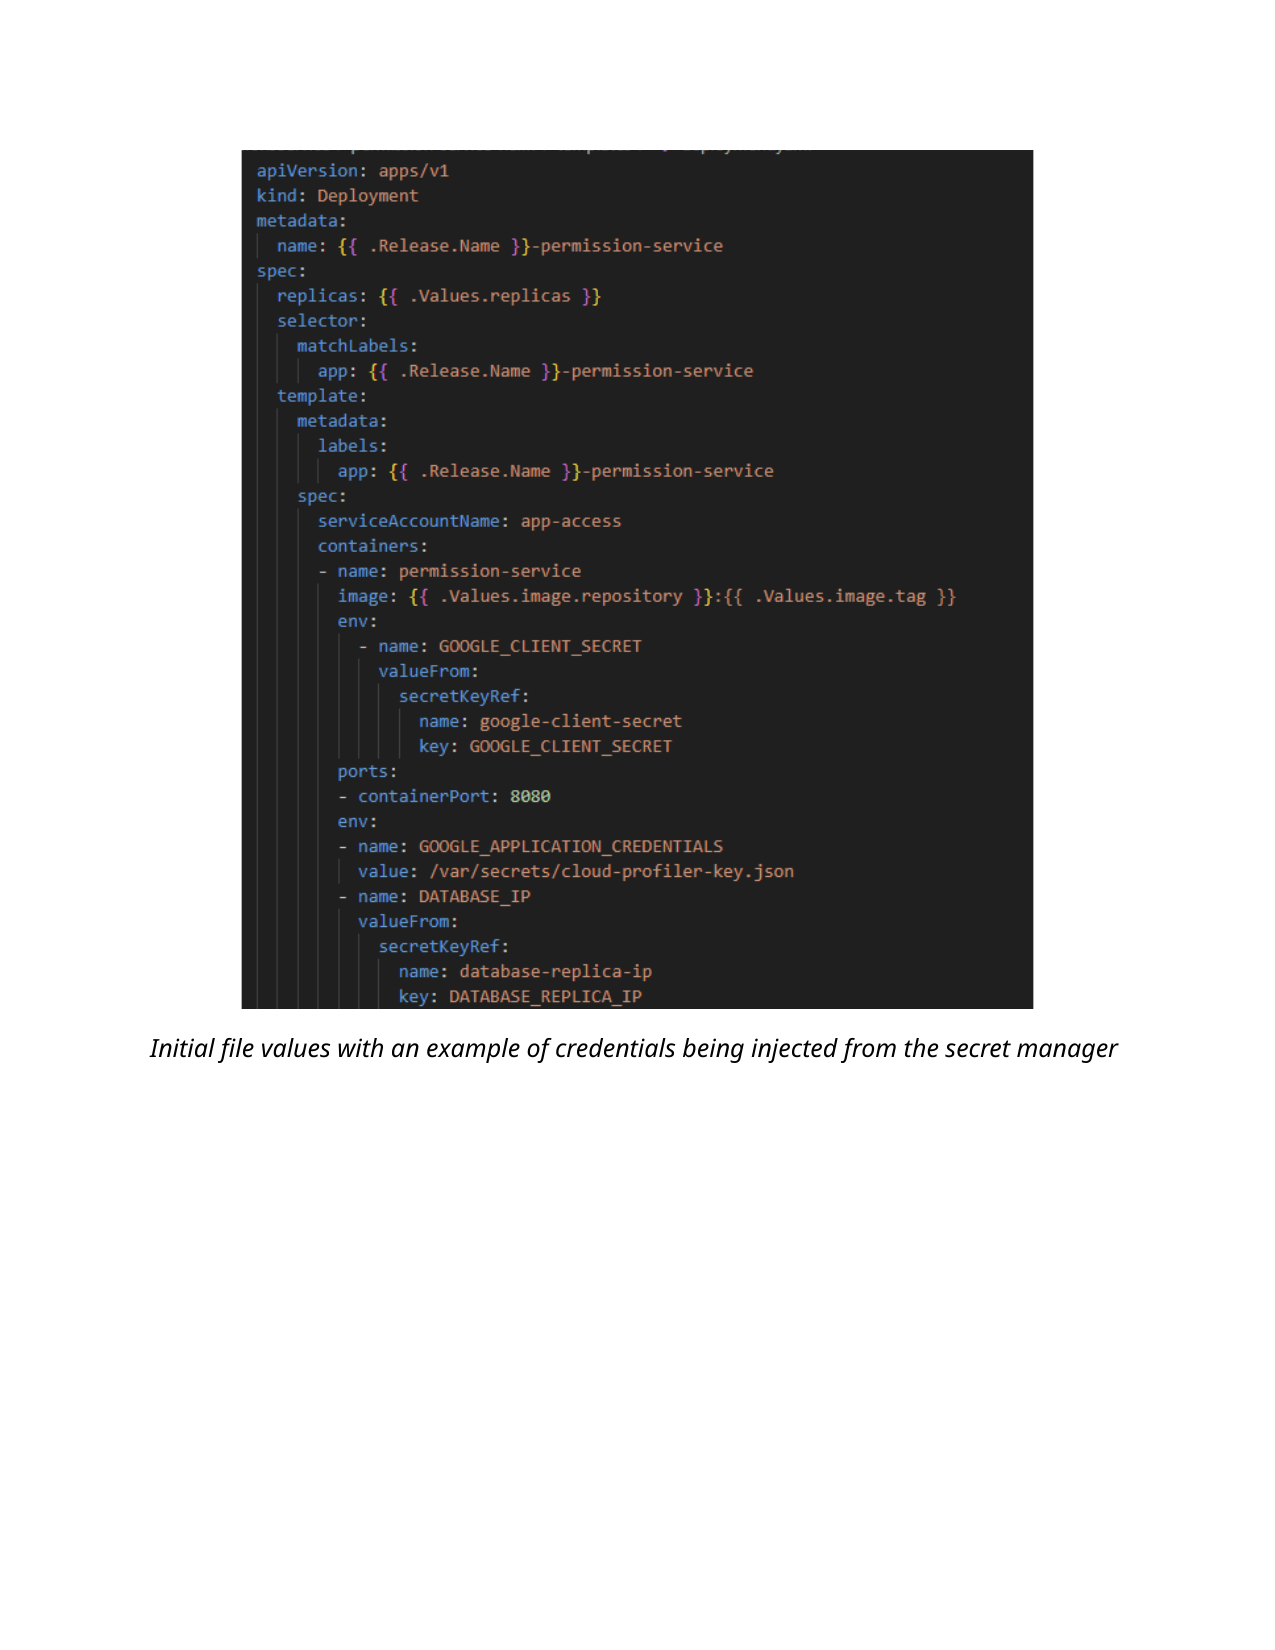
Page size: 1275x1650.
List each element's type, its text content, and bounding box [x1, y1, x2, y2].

text Initial file values with an example of credentials being injected from the secret manager [150, 1031, 1125, 1065]
picture [241, 150, 1034, 1009]
